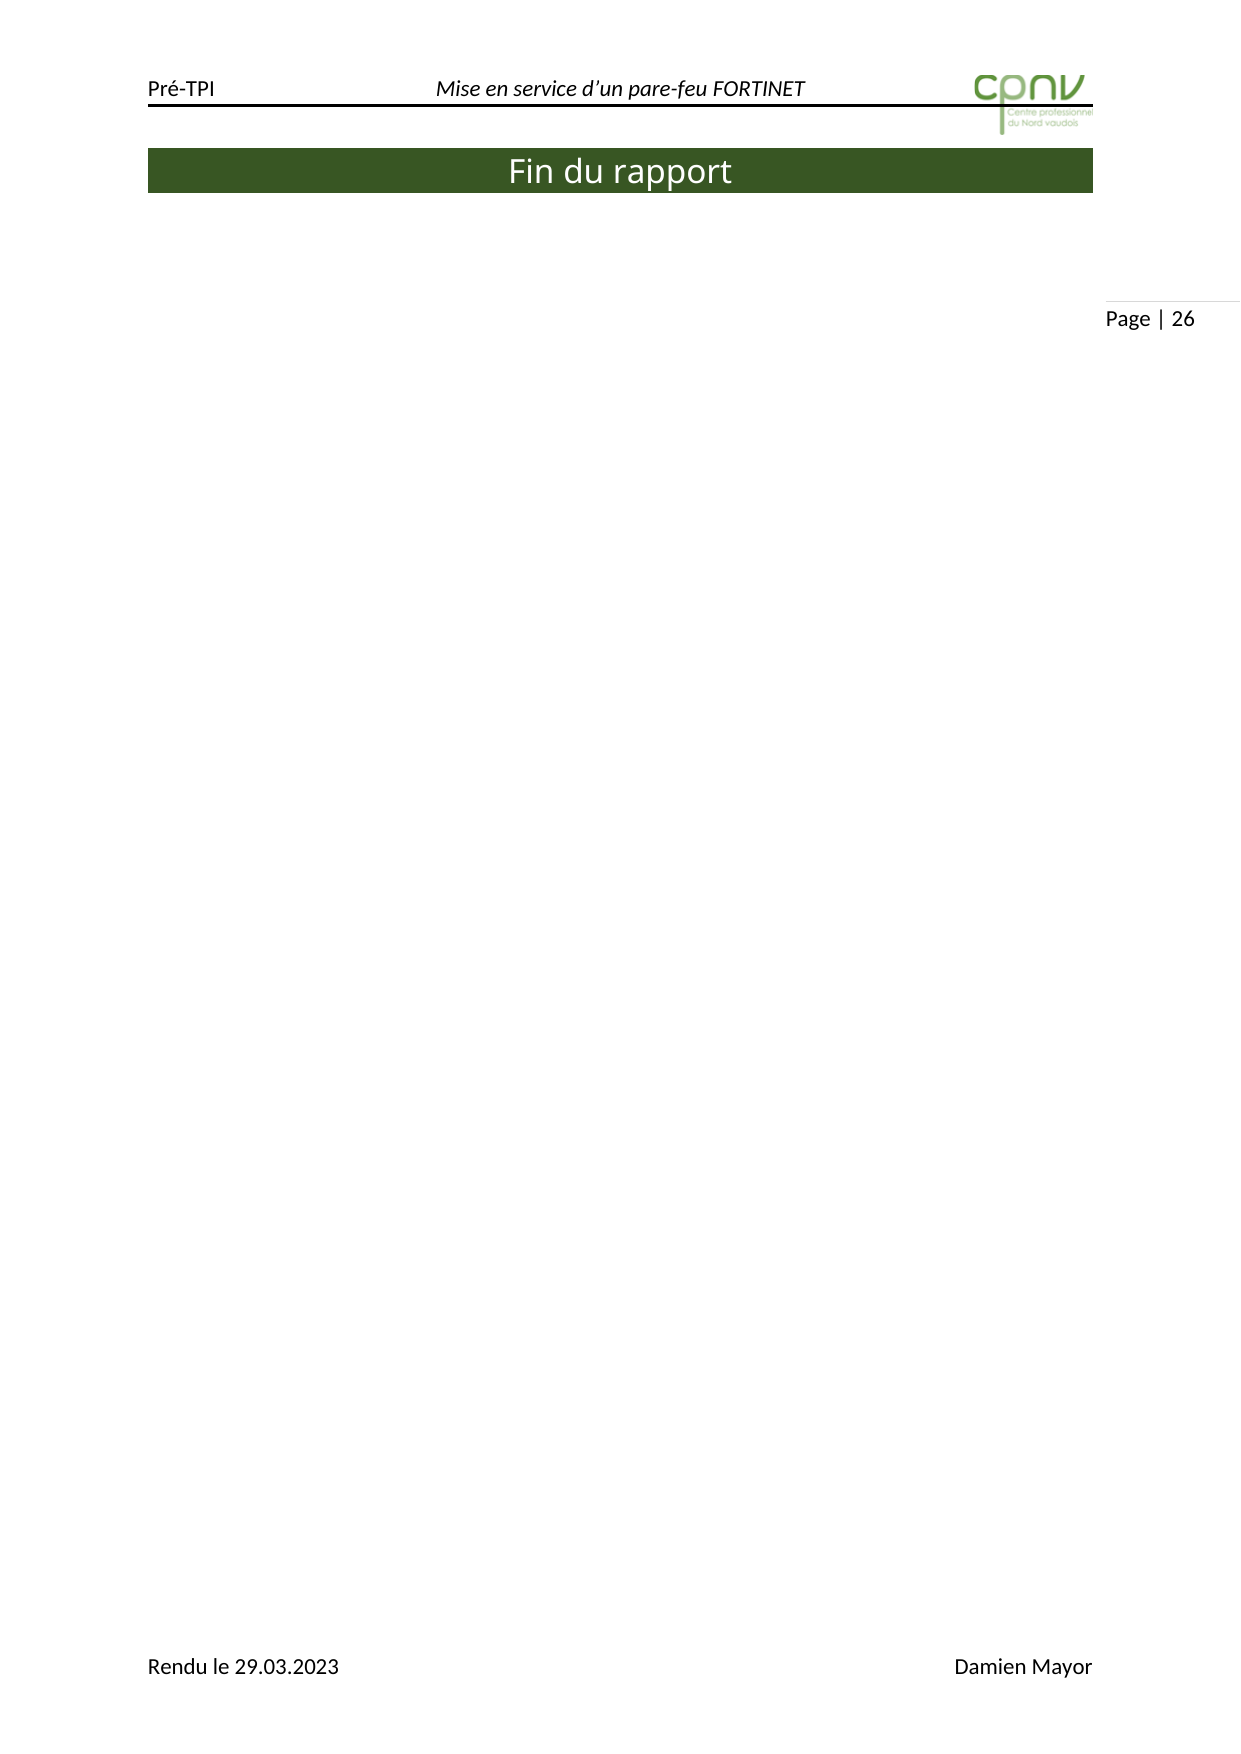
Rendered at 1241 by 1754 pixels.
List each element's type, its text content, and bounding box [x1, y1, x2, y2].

subtitle Fin du rapport [148, 148, 1093, 193]
